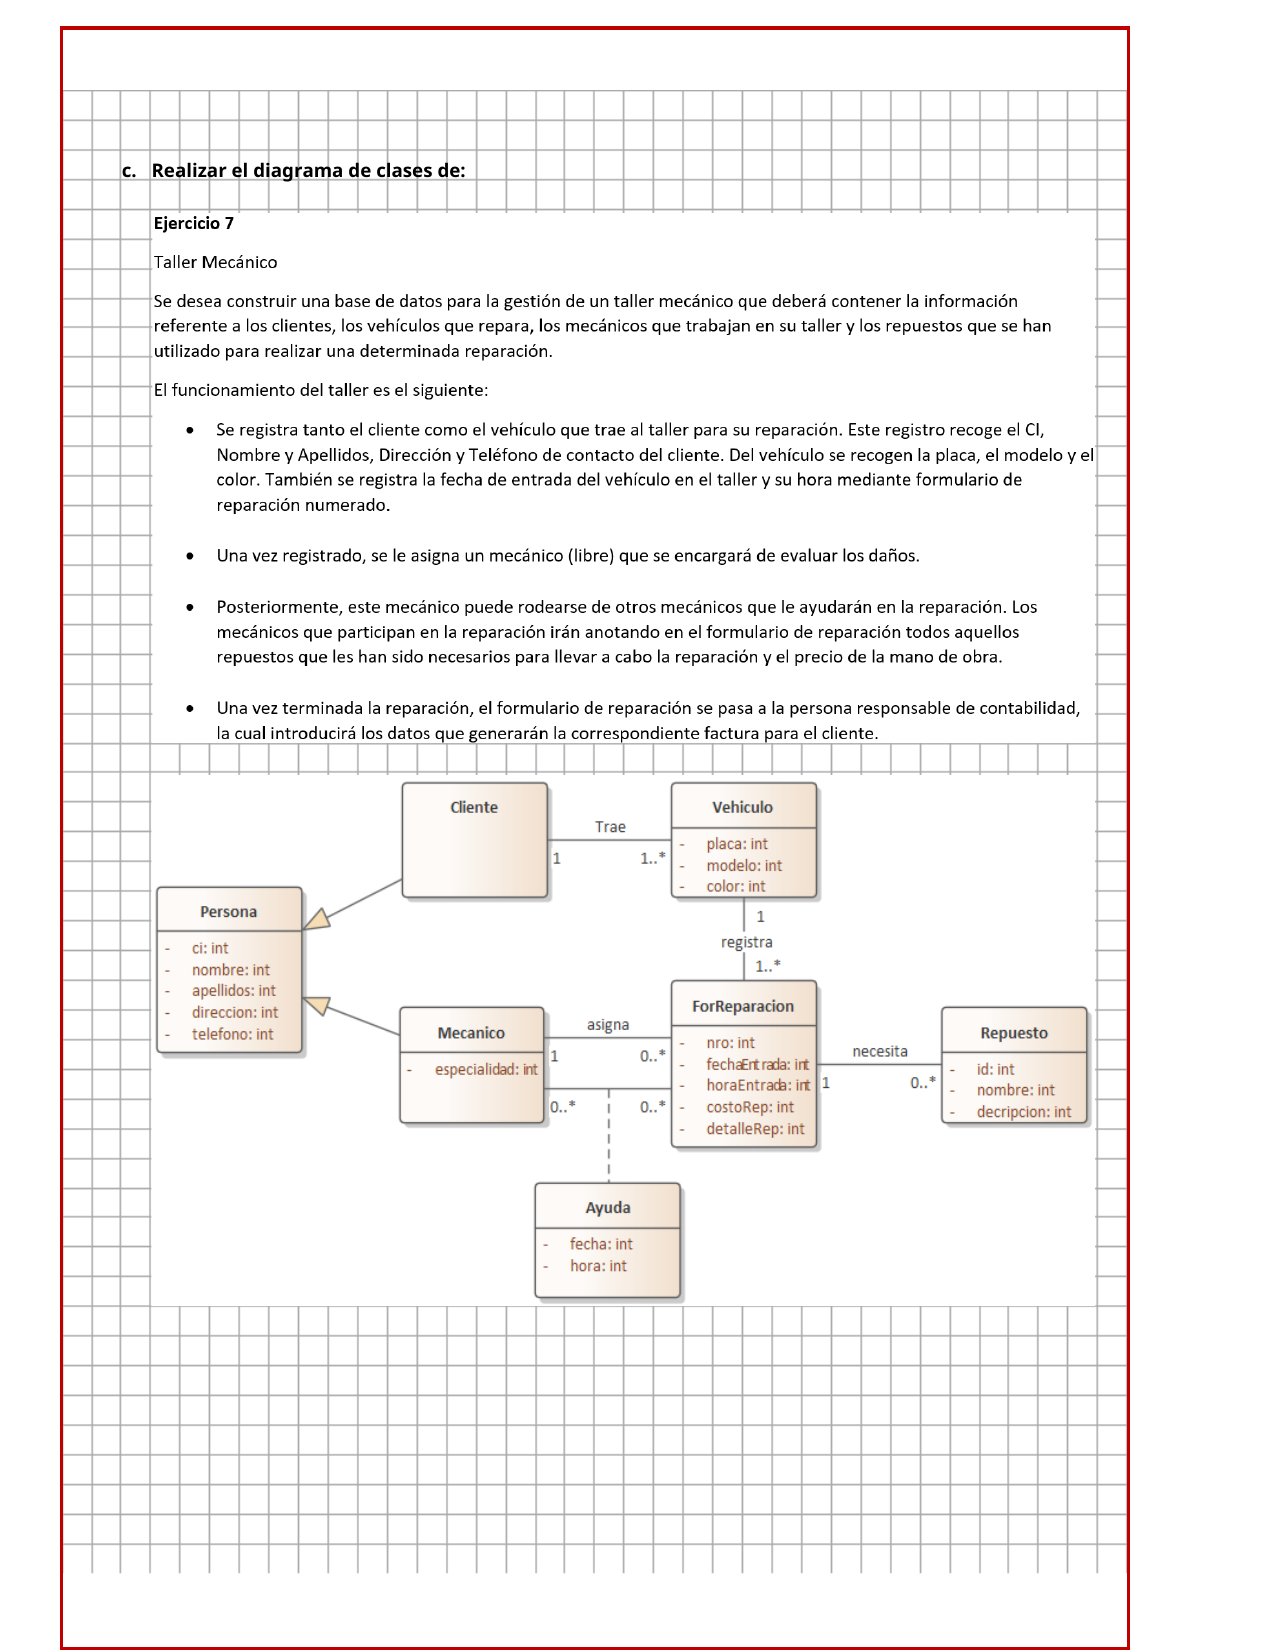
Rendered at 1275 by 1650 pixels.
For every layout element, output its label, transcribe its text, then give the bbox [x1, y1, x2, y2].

subtitle Realizar el diagrama de clases de: [122, 154, 1098, 183]
picture [63, 90, 1127, 1575]
